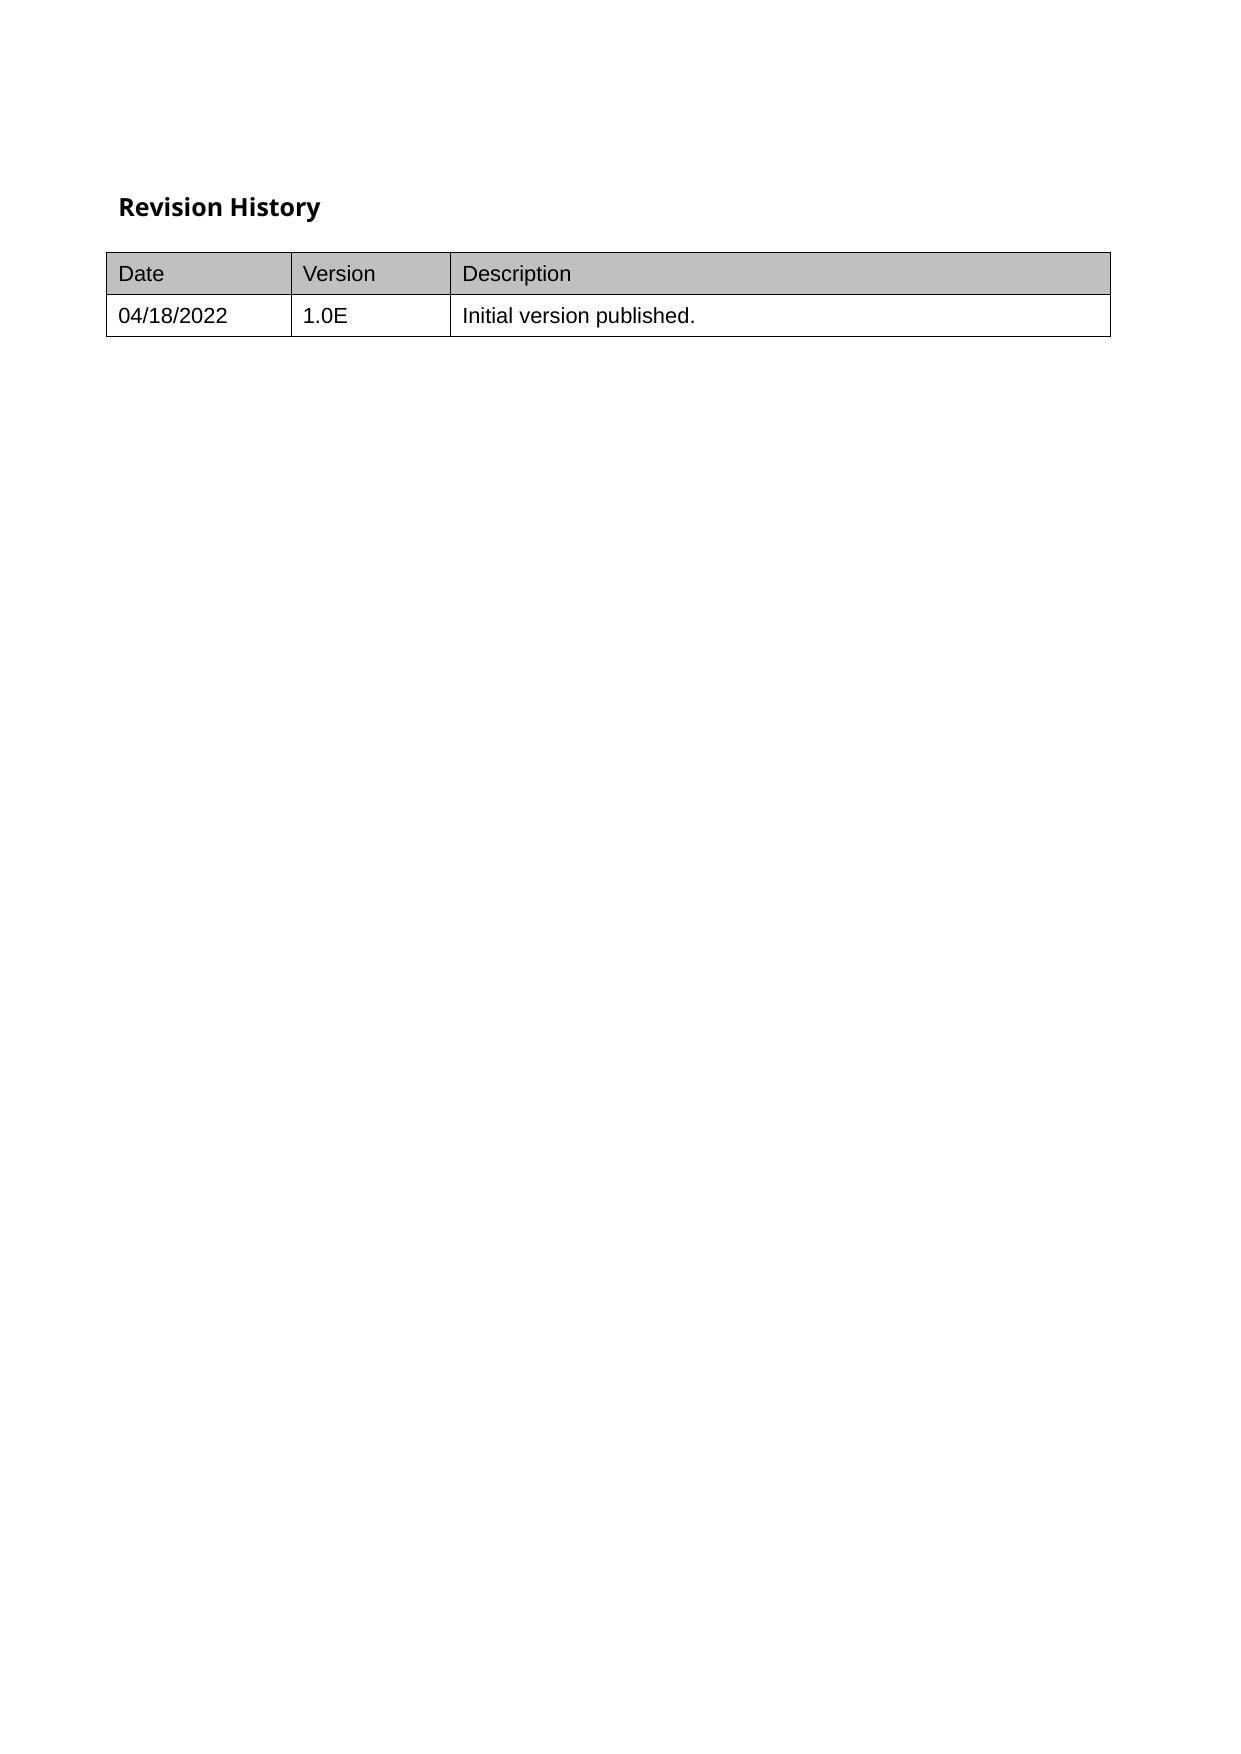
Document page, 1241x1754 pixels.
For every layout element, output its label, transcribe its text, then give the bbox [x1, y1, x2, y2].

table_header Version [292, 253, 450, 294]
table_header Date [107, 253, 291, 294]
table_header Description [451, 253, 1110, 294]
text Revision History [118, 174, 1122, 239]
table_cell 04/18/2022 [107, 295, 291, 336]
table_cell Initial version published. [451, 295, 1110, 336]
table_cell 1.0E [292, 295, 450, 336]
